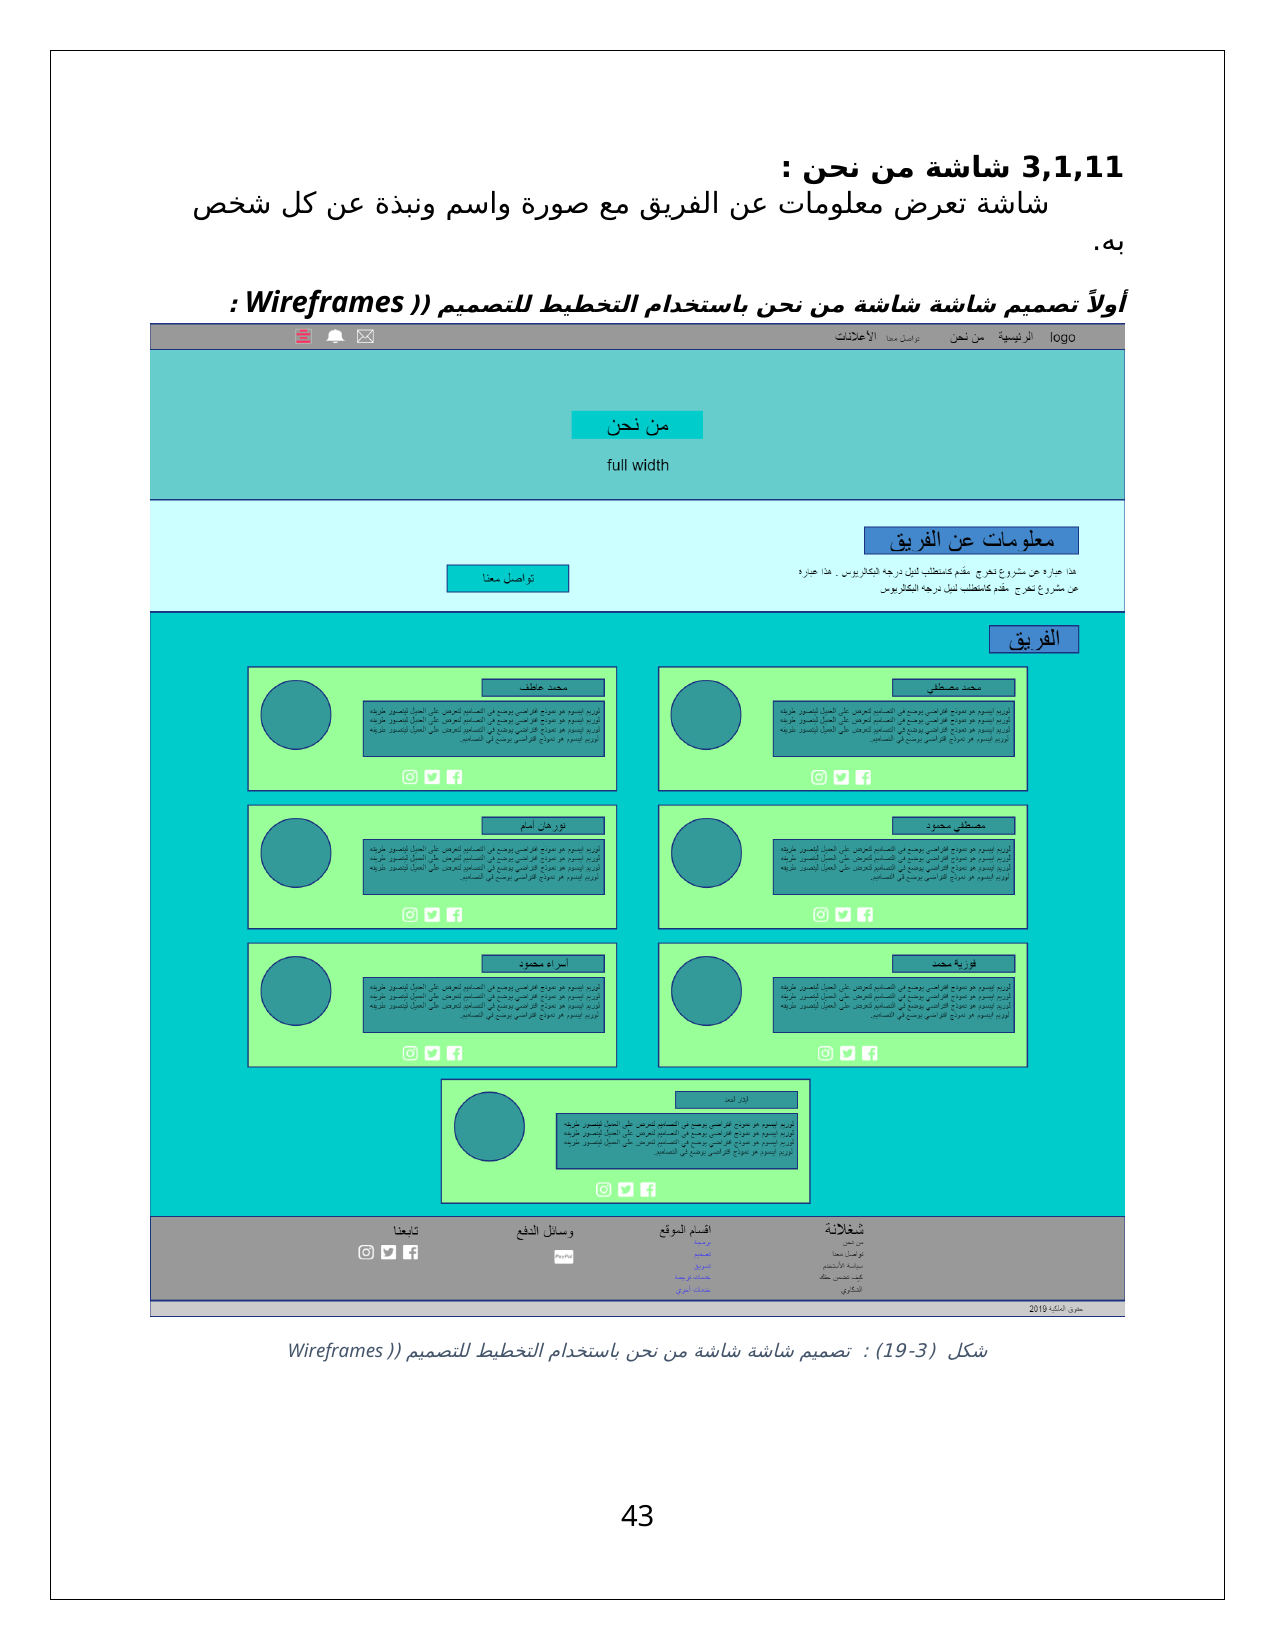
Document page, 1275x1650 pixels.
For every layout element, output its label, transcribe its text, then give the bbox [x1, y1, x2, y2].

subtitle أولاً تصميم شاشة شاشة من نحن باستخدام التخطيط للتصميم ((Wireframes : [150, 281, 1124, 321]
subtitle 3,1,11 شاشة من نحن : [150, 150, 1124, 184]
picture [150, 323, 1125, 1317]
text شكل (3-19) : تصميم شاشة شاشة من نحن باستخدام التخطيط للتصميم ((Wireframes [150, 1337, 1125, 1362]
text شاشة تعرض معلومات عن الفريق مع صورة واسم ونبذة عن كل شخص به. [150, 187, 1125, 257]
